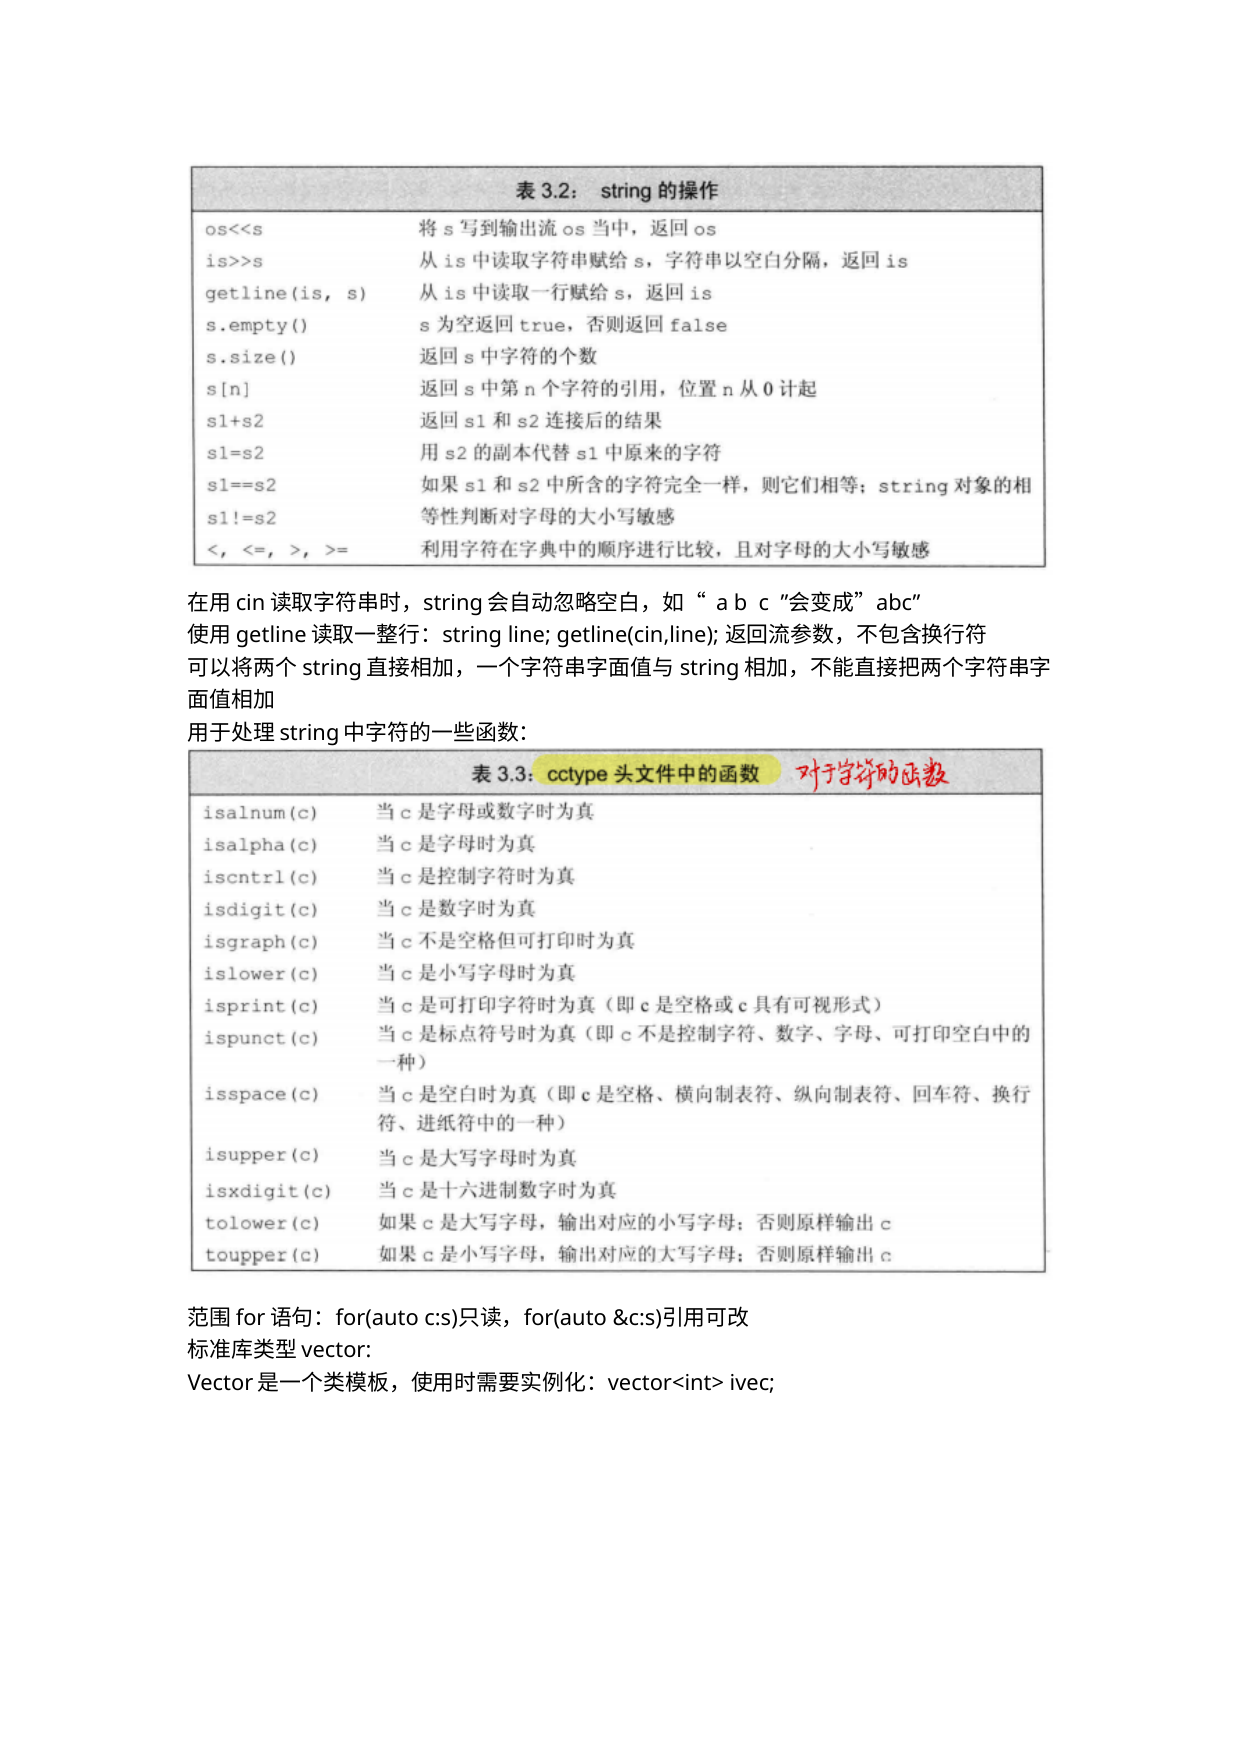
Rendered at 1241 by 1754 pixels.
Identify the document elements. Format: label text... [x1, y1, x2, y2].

picture [187, 162, 1053, 576]
text 用于处理string中字符的一些函数： [187, 714, 1053, 747]
text 可以将两个string直接相加，一个字符串字面值与string相加，不能直接把两个字符串字面值相加 [187, 649, 1053, 714]
text 范围for语句：for(auto c:s)只读，for(auto &c:s)引用可改 [187, 1299, 1053, 1332]
picture [187, 747, 1053, 1284]
text Vector是一个类模板，使用时需要实例化：vector<int> ivec; [187, 1364, 1053, 1397]
text 在用cin读取字符串时，string会自动忽略空白，如“ a b c ”会变成”abc” [187, 584, 1053, 617]
text 标准库类型vector: [187, 1332, 1053, 1364]
text 使用getline读取一整行：string line; getline(cin,line); 返回流参数，不包含换行符 [187, 617, 1053, 649]
